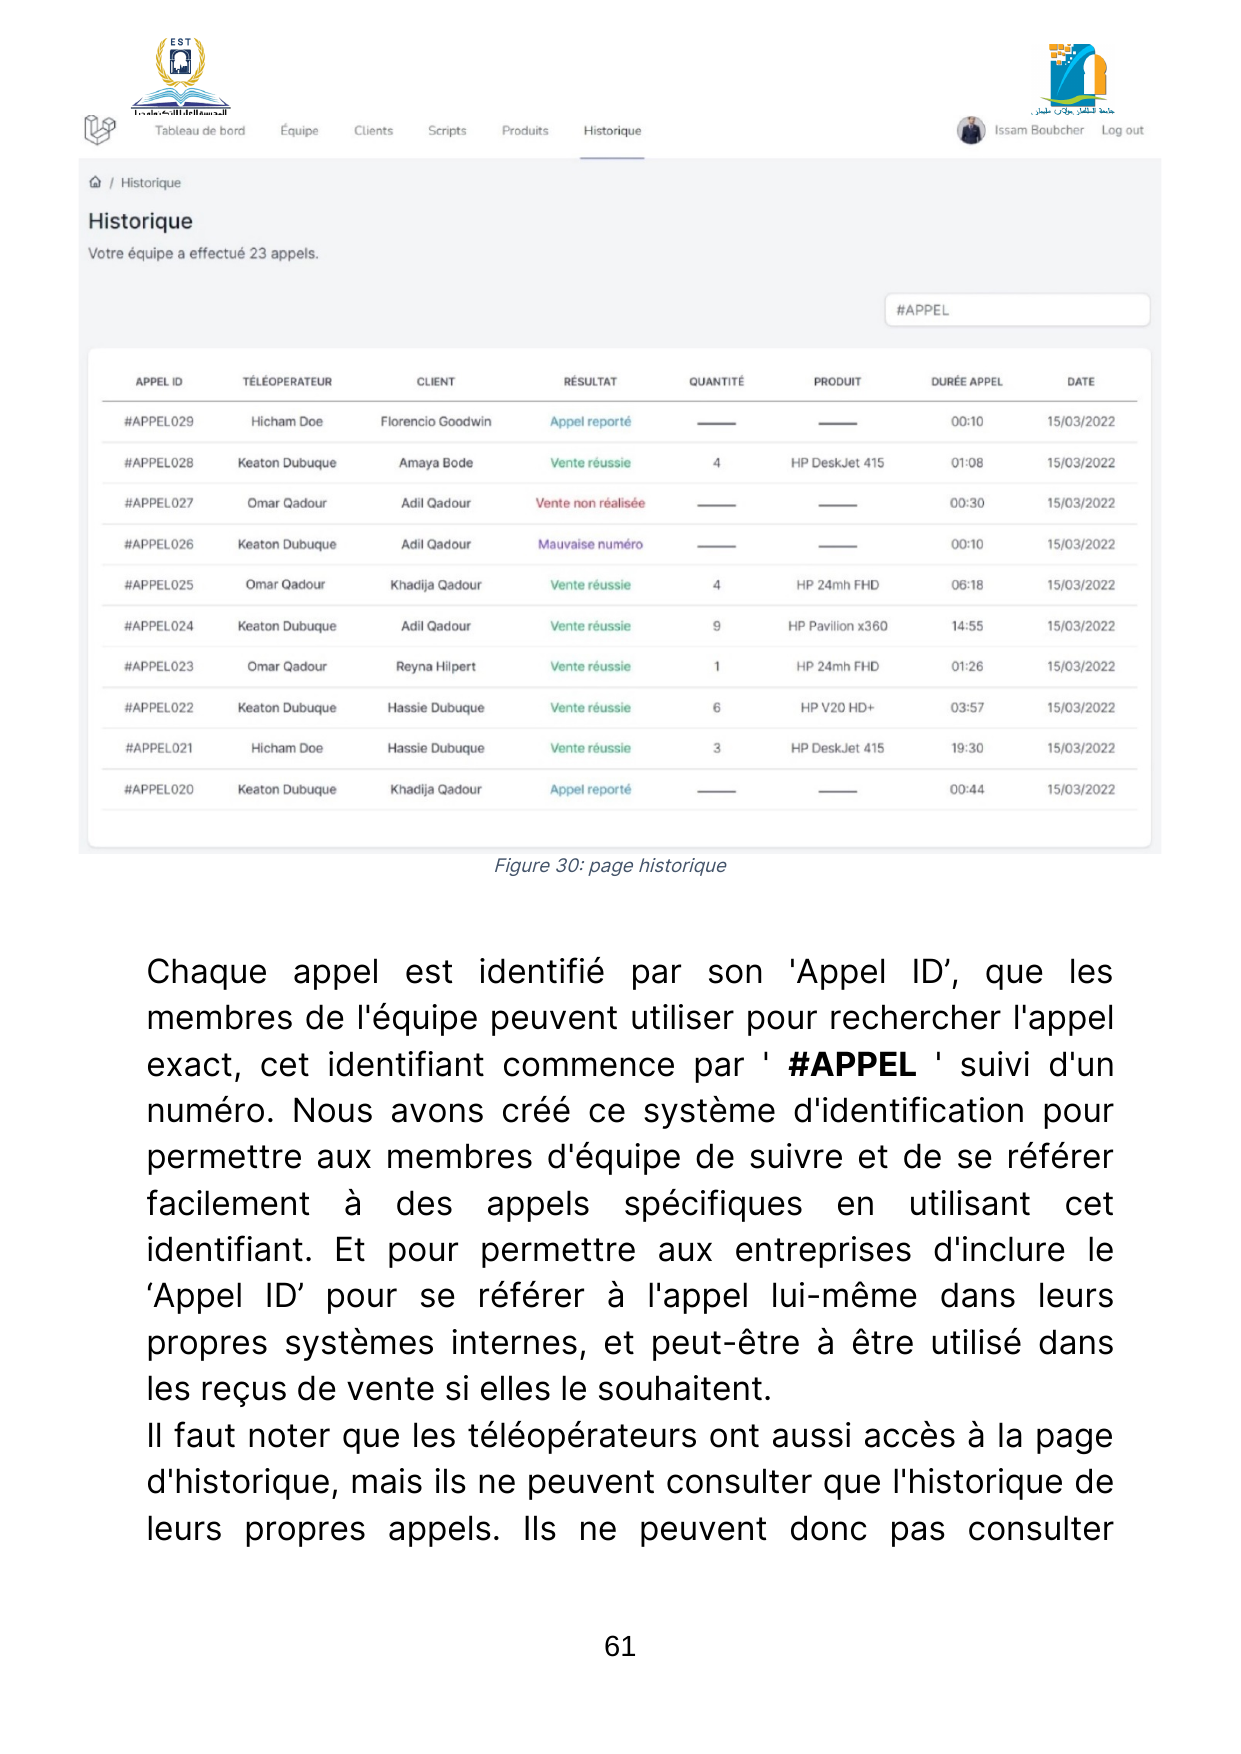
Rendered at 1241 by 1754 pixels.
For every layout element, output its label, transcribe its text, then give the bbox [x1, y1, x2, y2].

text Chaque appel est identifié par son 'Appel ID’, que les membres de l'équipe peuvent utiliser pour rechercher l'appel exact, cet identifiant commence par ' #APPEL ' suivi d'un numéro. Nous avons créé ce système d'identification pour permettre aux membres d'équipe de suivre et de se référer facilement à des appels spécifiques en utilisant cet identifiant. Et pour permettre aux entreprises d'inclure le ‘Appel ID’ pour se référer à l'appel lui-même dans leurs propres systèmes internes, et peut-être à être utilisé dans les reçus de vente si elles le souhaitent. [146, 951, 1115, 1409]
picture [78, 23, 1162, 854]
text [146, 1415, 1115, 1548]
